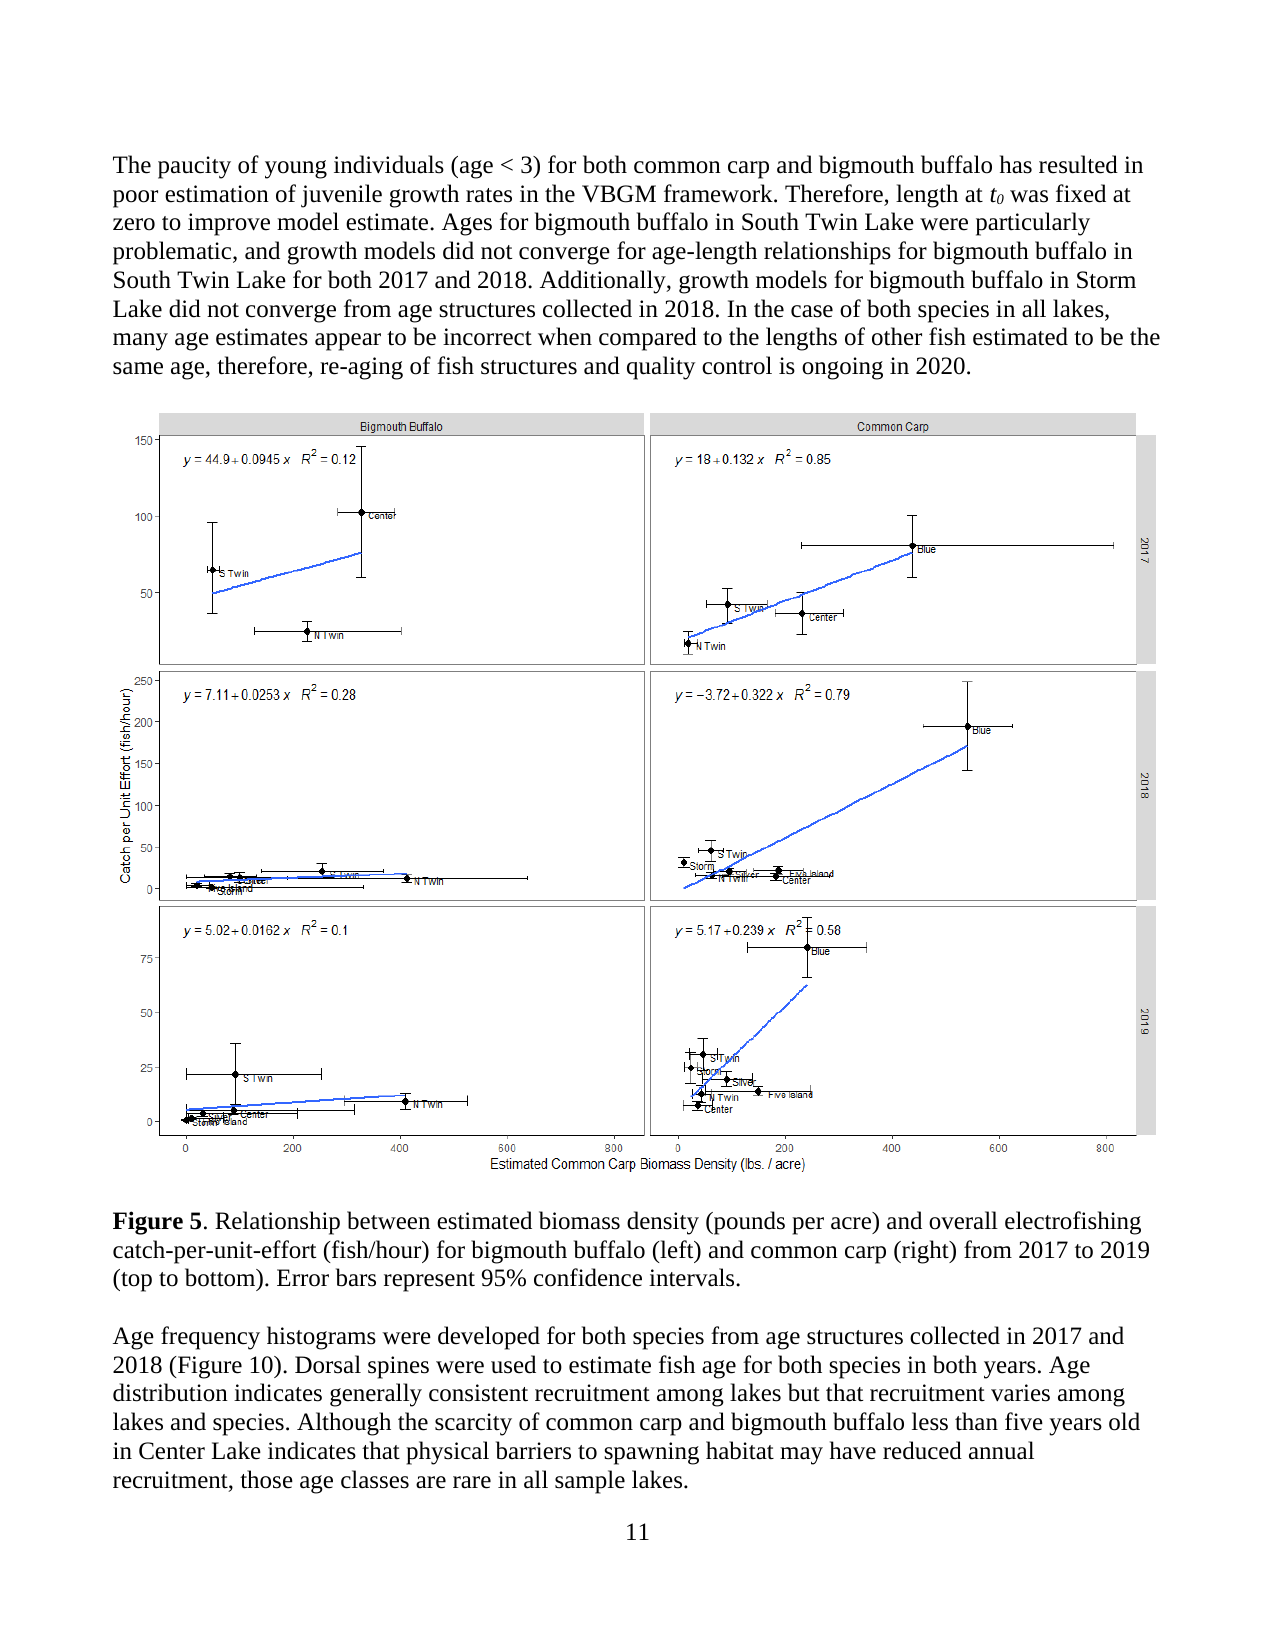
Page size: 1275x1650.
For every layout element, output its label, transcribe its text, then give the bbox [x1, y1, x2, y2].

text Figure 5. Relationship between estimated biomass density (pounds per acre) and overall electrofishing catch-per-unit-effort (fish/hour) for bigmouth buffalo (left) and common carp (right) from 2017 to 2019 (top to bottom). Error bars represent 95% confidence intervals. [112, 1206, 1162, 1292]
picture [112, 406, 1163, 1178]
text Age frequency histograms were developed for both species from age structures collected in 2017 and 2018 (Figure 10). Dorsal spines were used to estimate fish age for both species in both years. Age distribution indicates generally consistent recruitment among lakes but that recruitment varies among lakes and species. Although the scarcity of common carp and bigmouth buffalo less than five years old in Center Lake indicates that physical barriers to spawning habitat may have reduced annual recruitment, those age classes are rare in all sample lakes. [112, 1321, 1162, 1493]
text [112, 150, 1162, 380]
